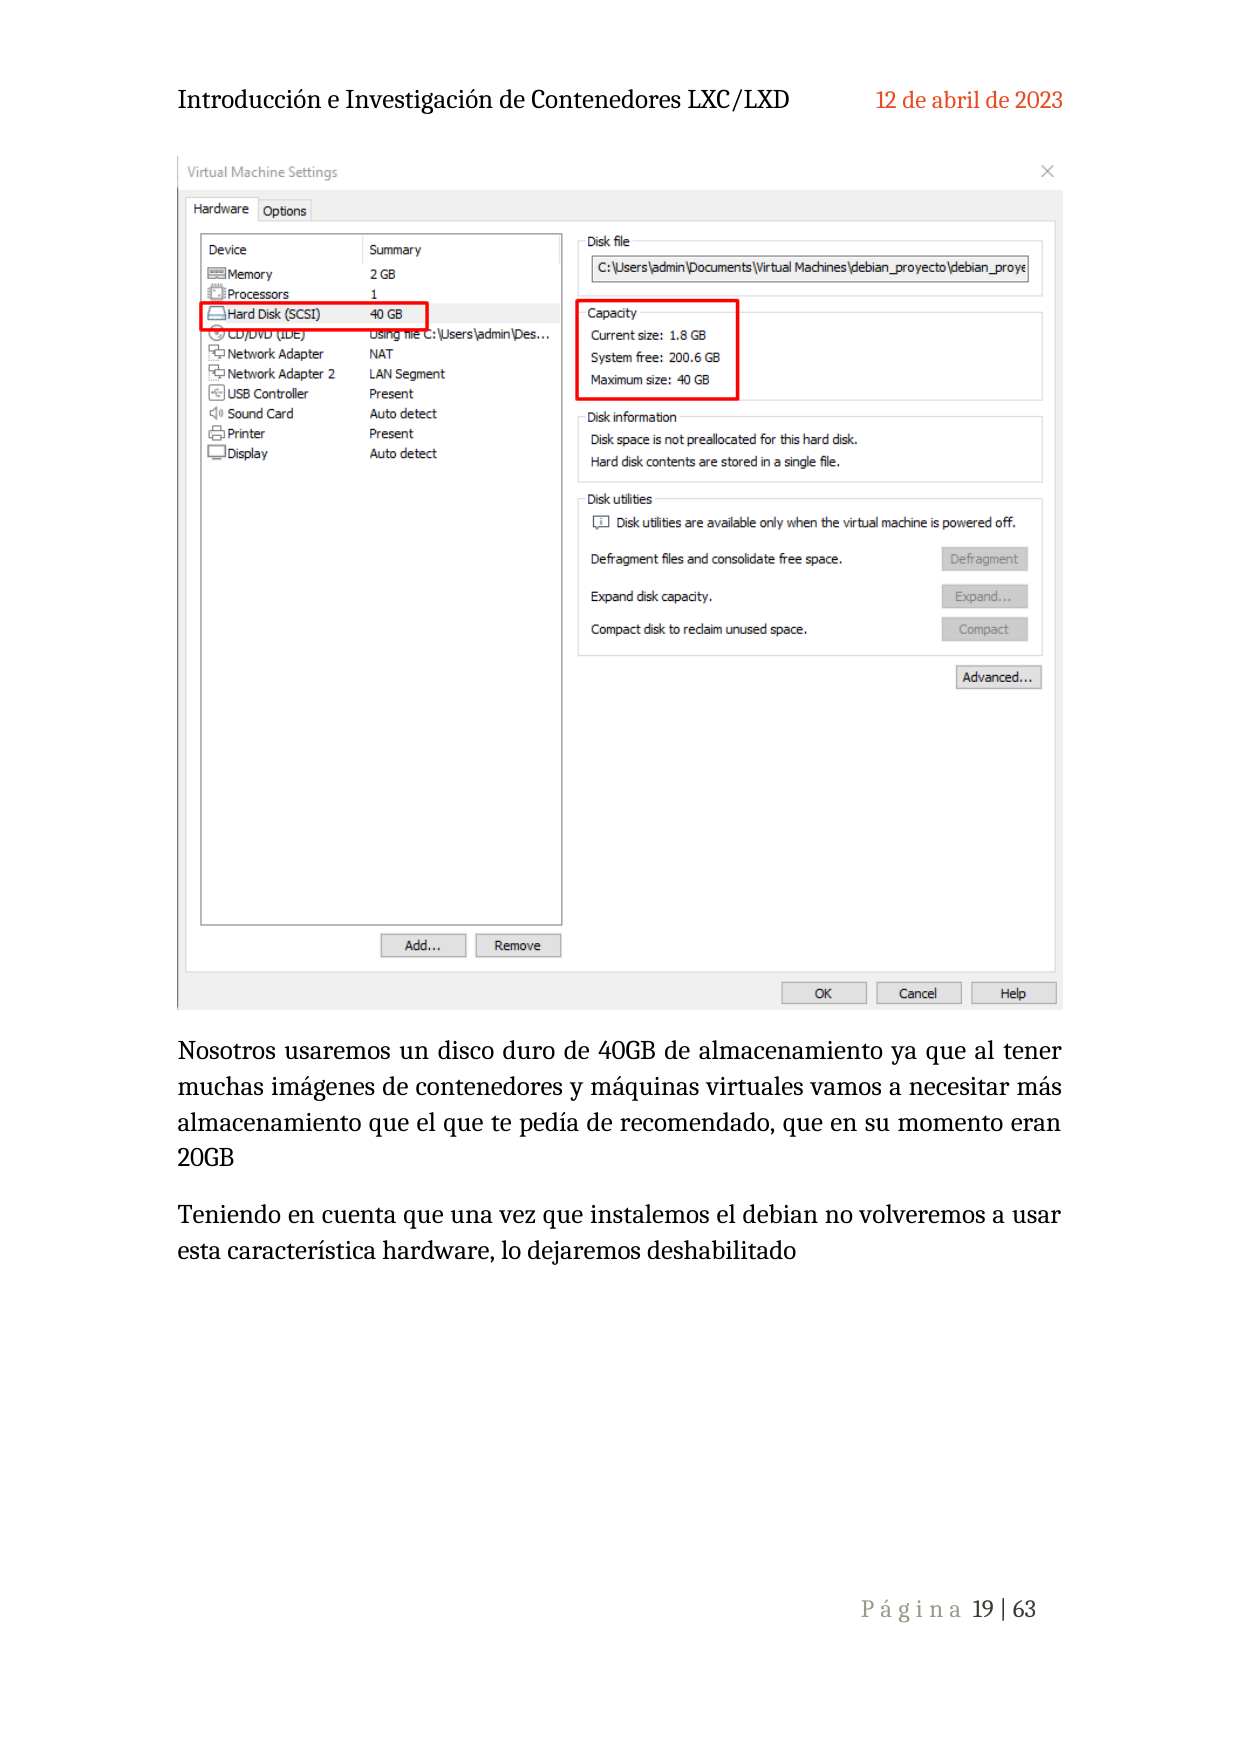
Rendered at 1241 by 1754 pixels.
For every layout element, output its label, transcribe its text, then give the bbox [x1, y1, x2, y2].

picture [177, 156, 1063, 1010]
text Teniendo en cuenta que una vez que instalemos el debian no volveremos a usar esta característica hardware, lo dejaremos deshabilitado [177, 1199, 1063, 1266]
text Nosotros usaremos un disco duro de 40GB de almacenamiento ya que al tener muchas imágenes de contenedores y máquinas virtuales vamos a necesitar más almacenamiento que el que te pedía de recomendado, que en su momento eran 20GB [177, 1035, 1063, 1174]
